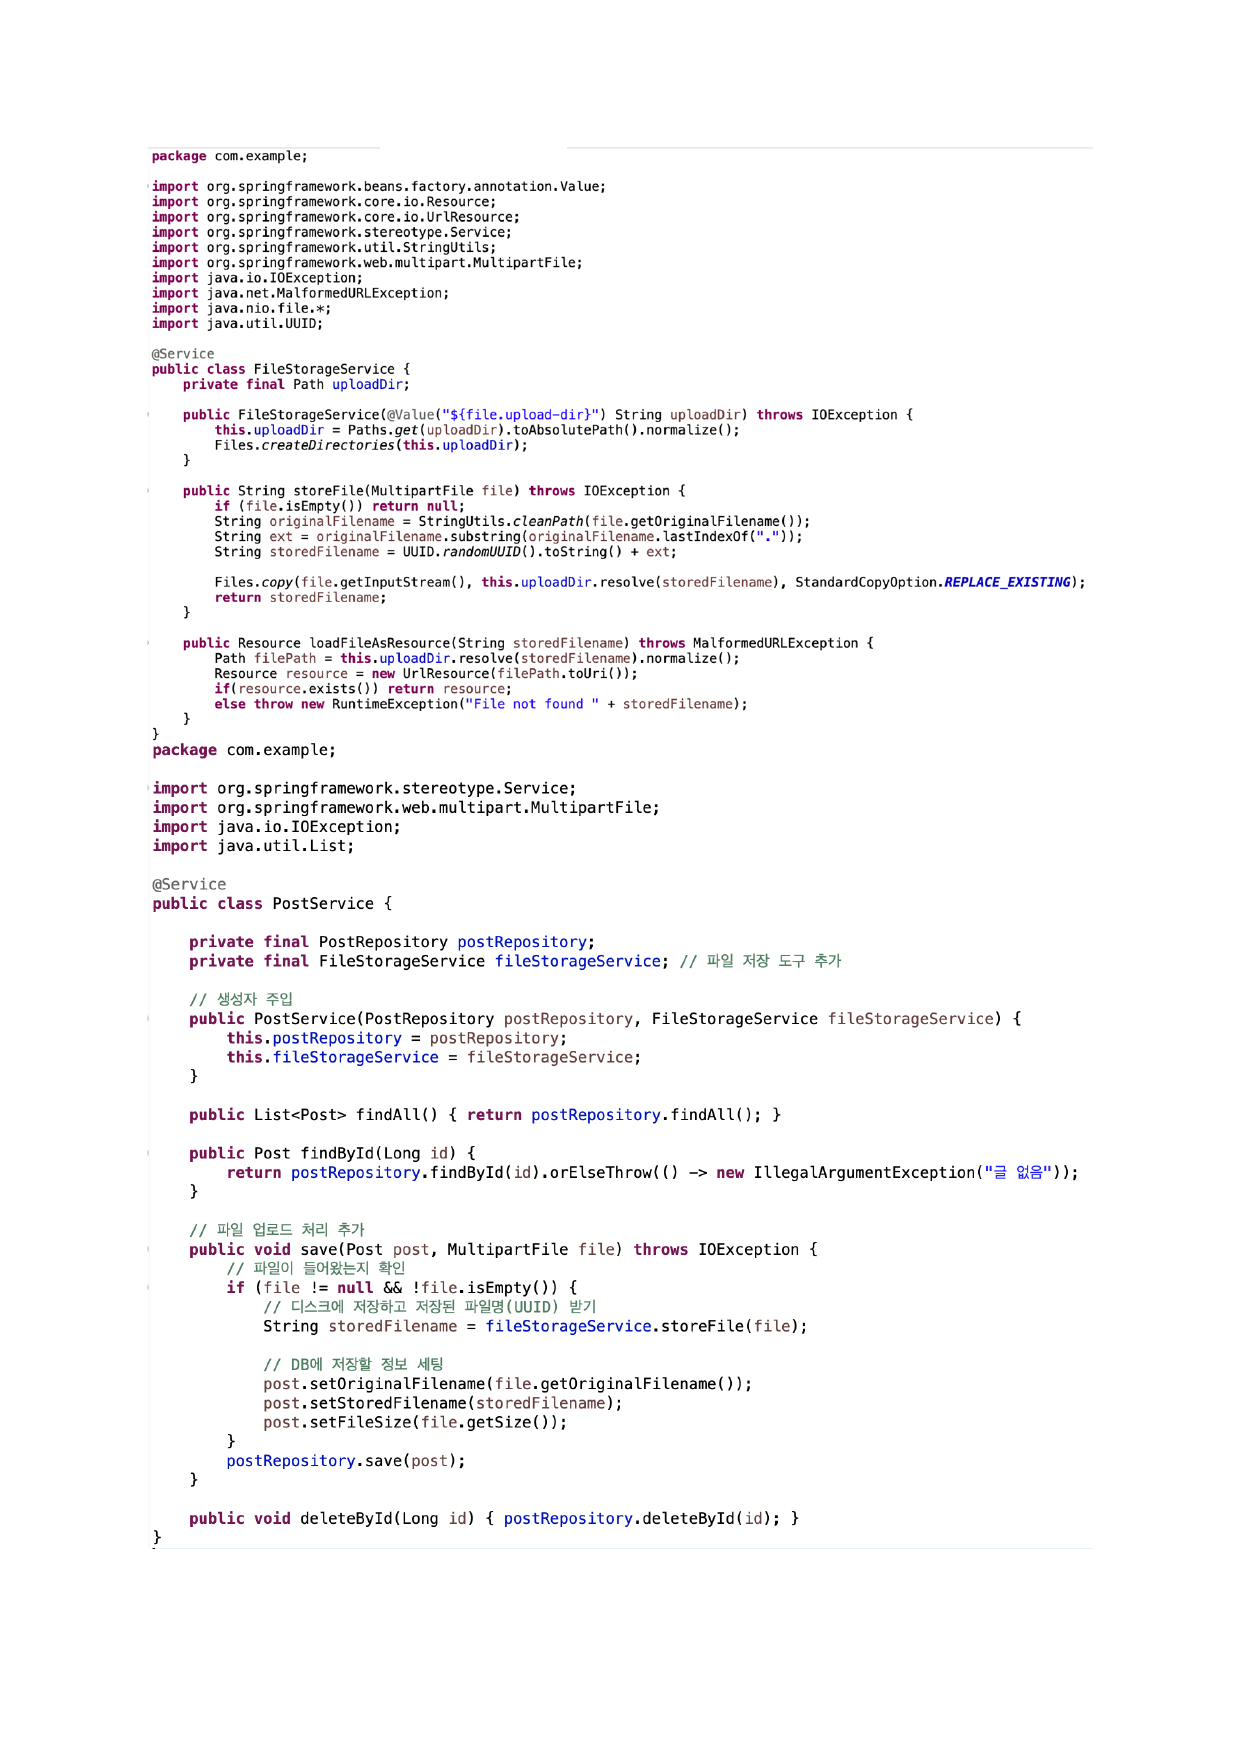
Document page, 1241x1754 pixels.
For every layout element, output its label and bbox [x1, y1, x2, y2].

picture [147, 147, 1093, 1549]
